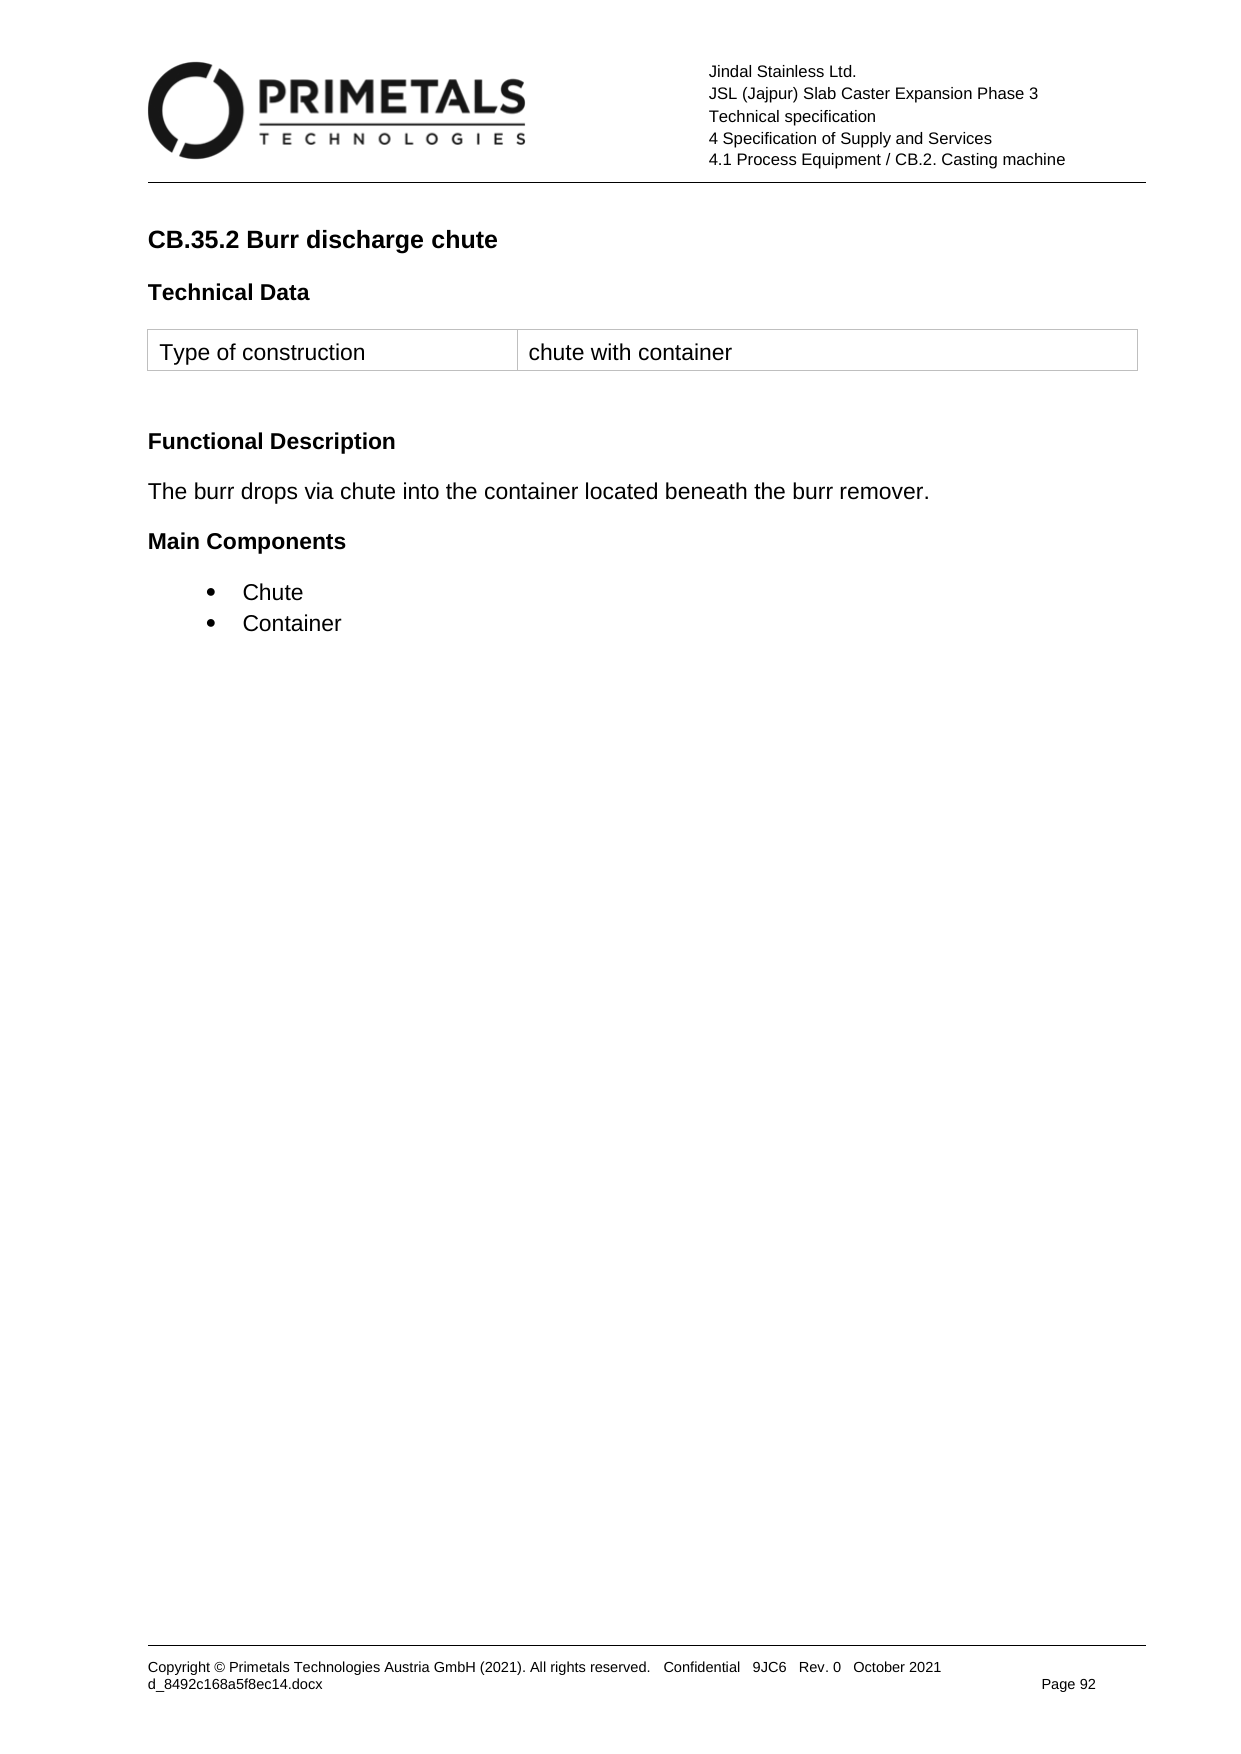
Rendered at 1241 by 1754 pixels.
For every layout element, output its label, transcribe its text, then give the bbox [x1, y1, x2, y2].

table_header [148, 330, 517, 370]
picture [147, 61, 526, 160]
subtitle Functional Description [148, 428, 1146, 454]
subtitle Main Components [148, 528, 1146, 554]
subtitle Technical Data [148, 279, 1146, 305]
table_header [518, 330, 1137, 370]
subtitle CB.35.2 Burr discharge chute (OPTION) [148, 226, 1146, 254]
text Chute [207, 578, 1146, 605]
text Container [207, 610, 1146, 636]
text The burr drops via chute into the container located beneath the burr remover. [148, 478, 1146, 504]
